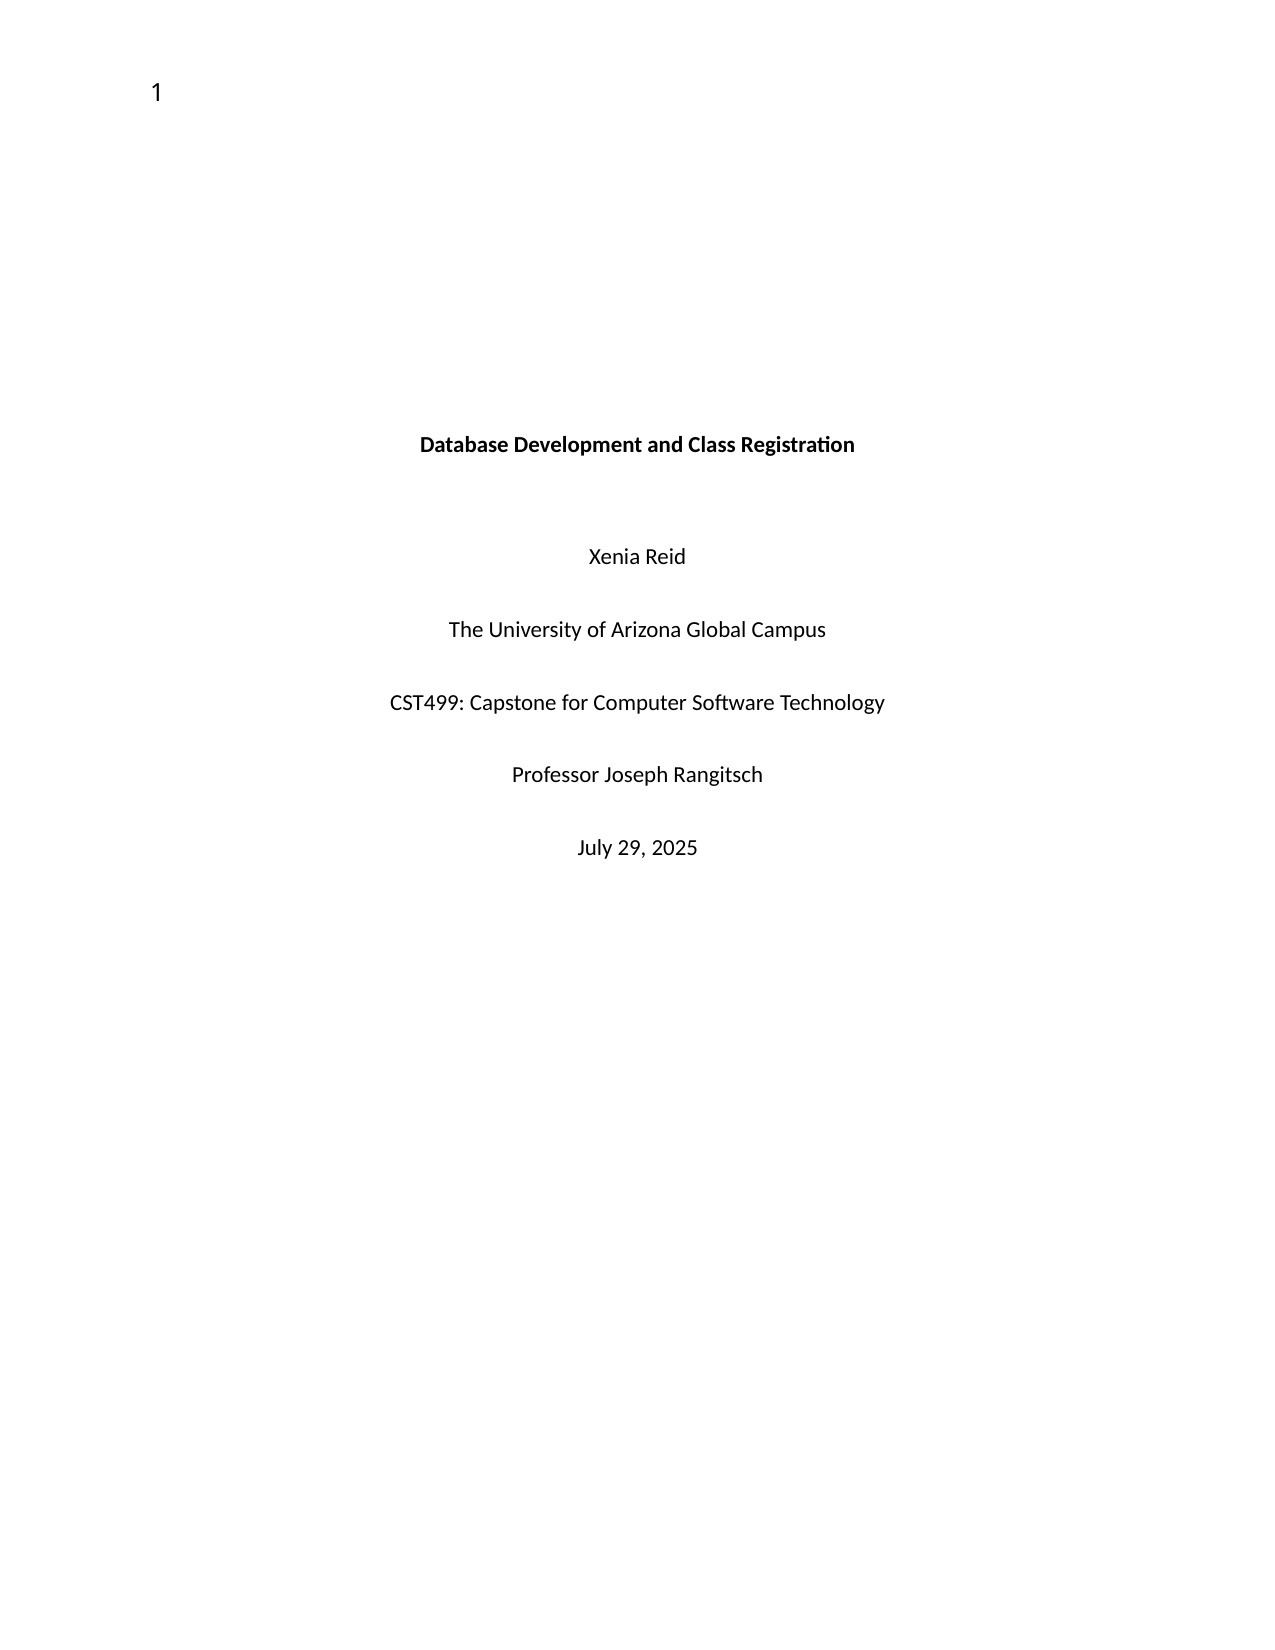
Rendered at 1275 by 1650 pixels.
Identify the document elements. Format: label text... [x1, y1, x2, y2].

text Database Development and Class Registration [150, 430, 1125, 458]
text Xenia Reid [150, 542, 1125, 570]
text The University of Arizona Global Campus [150, 615, 1125, 643]
text July 29, 2025 [150, 833, 1125, 861]
text Professor Joseph Rangitsch [150, 760, 1125, 788]
text CST499: Capstone for Computer Software Technology [150, 688, 1125, 716]
